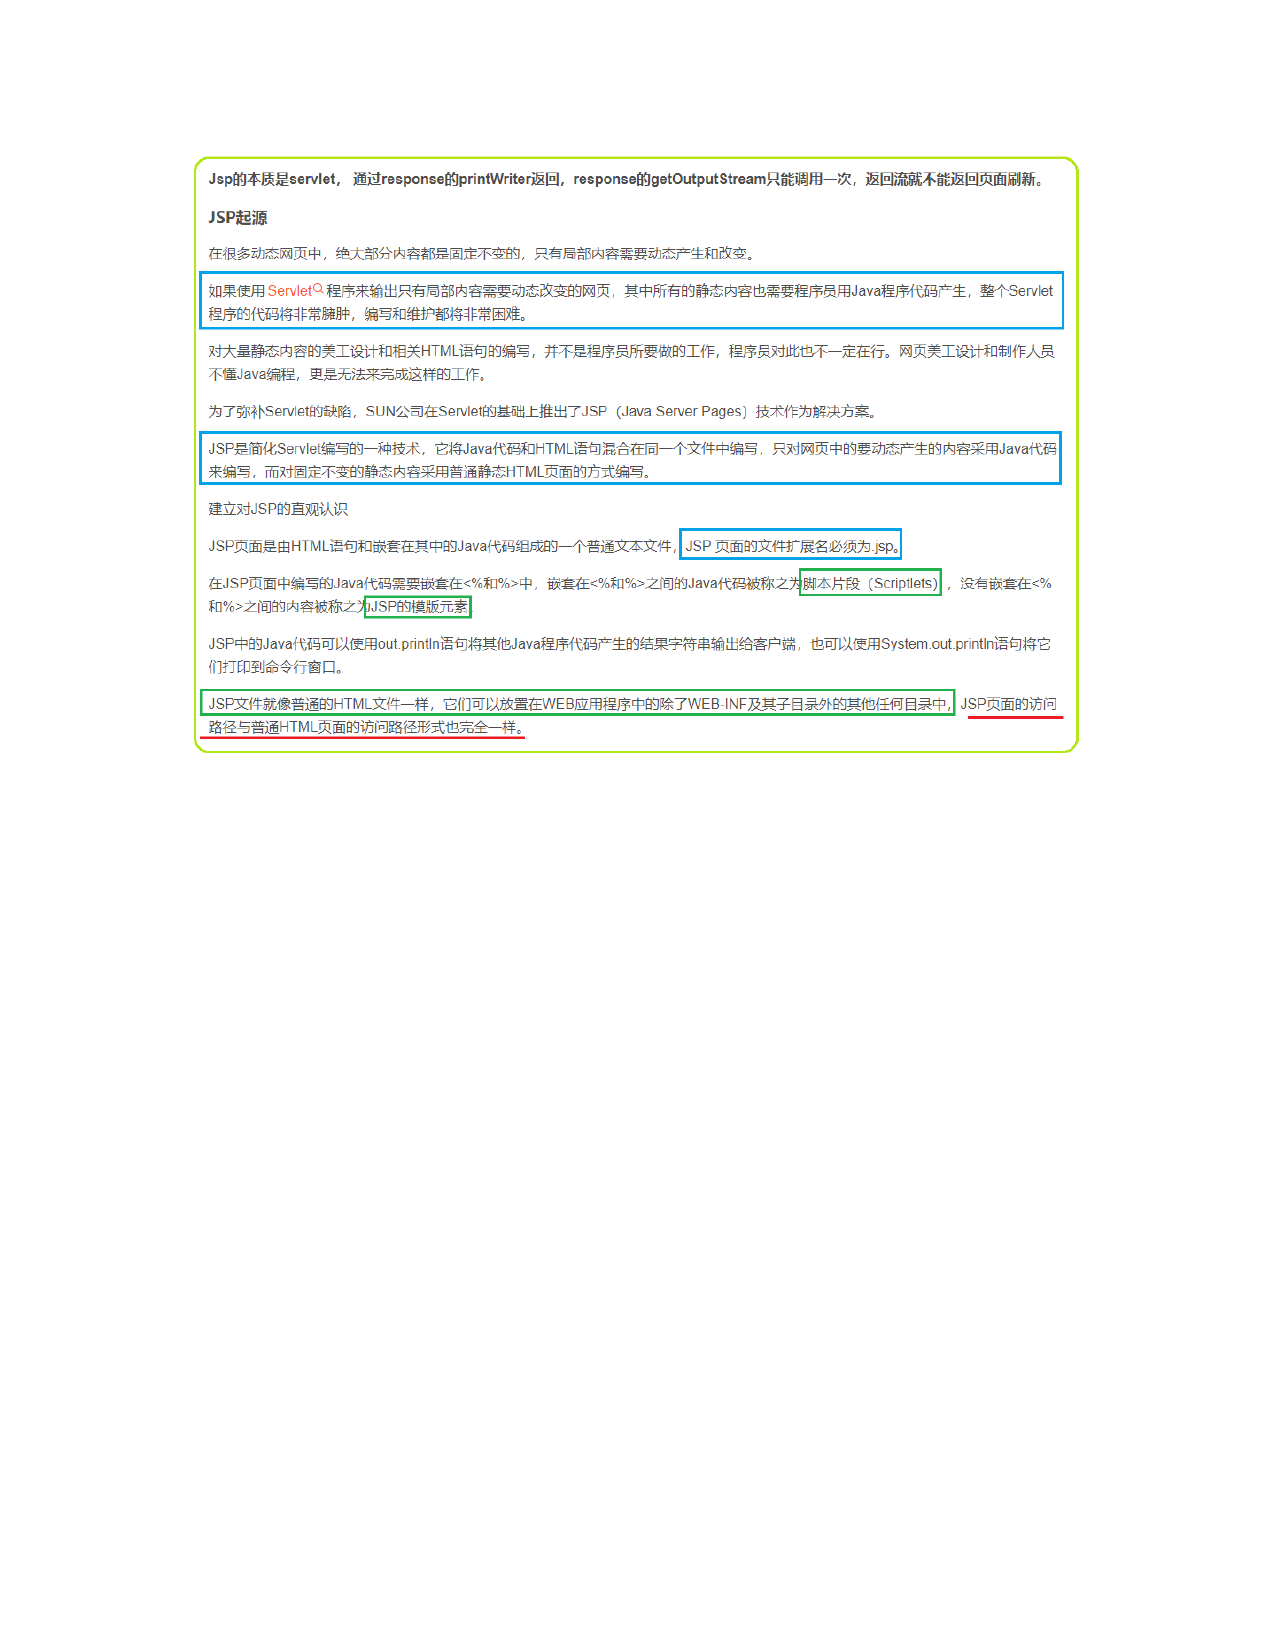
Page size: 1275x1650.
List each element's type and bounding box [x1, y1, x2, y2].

picture [187, 150, 1087, 760]
